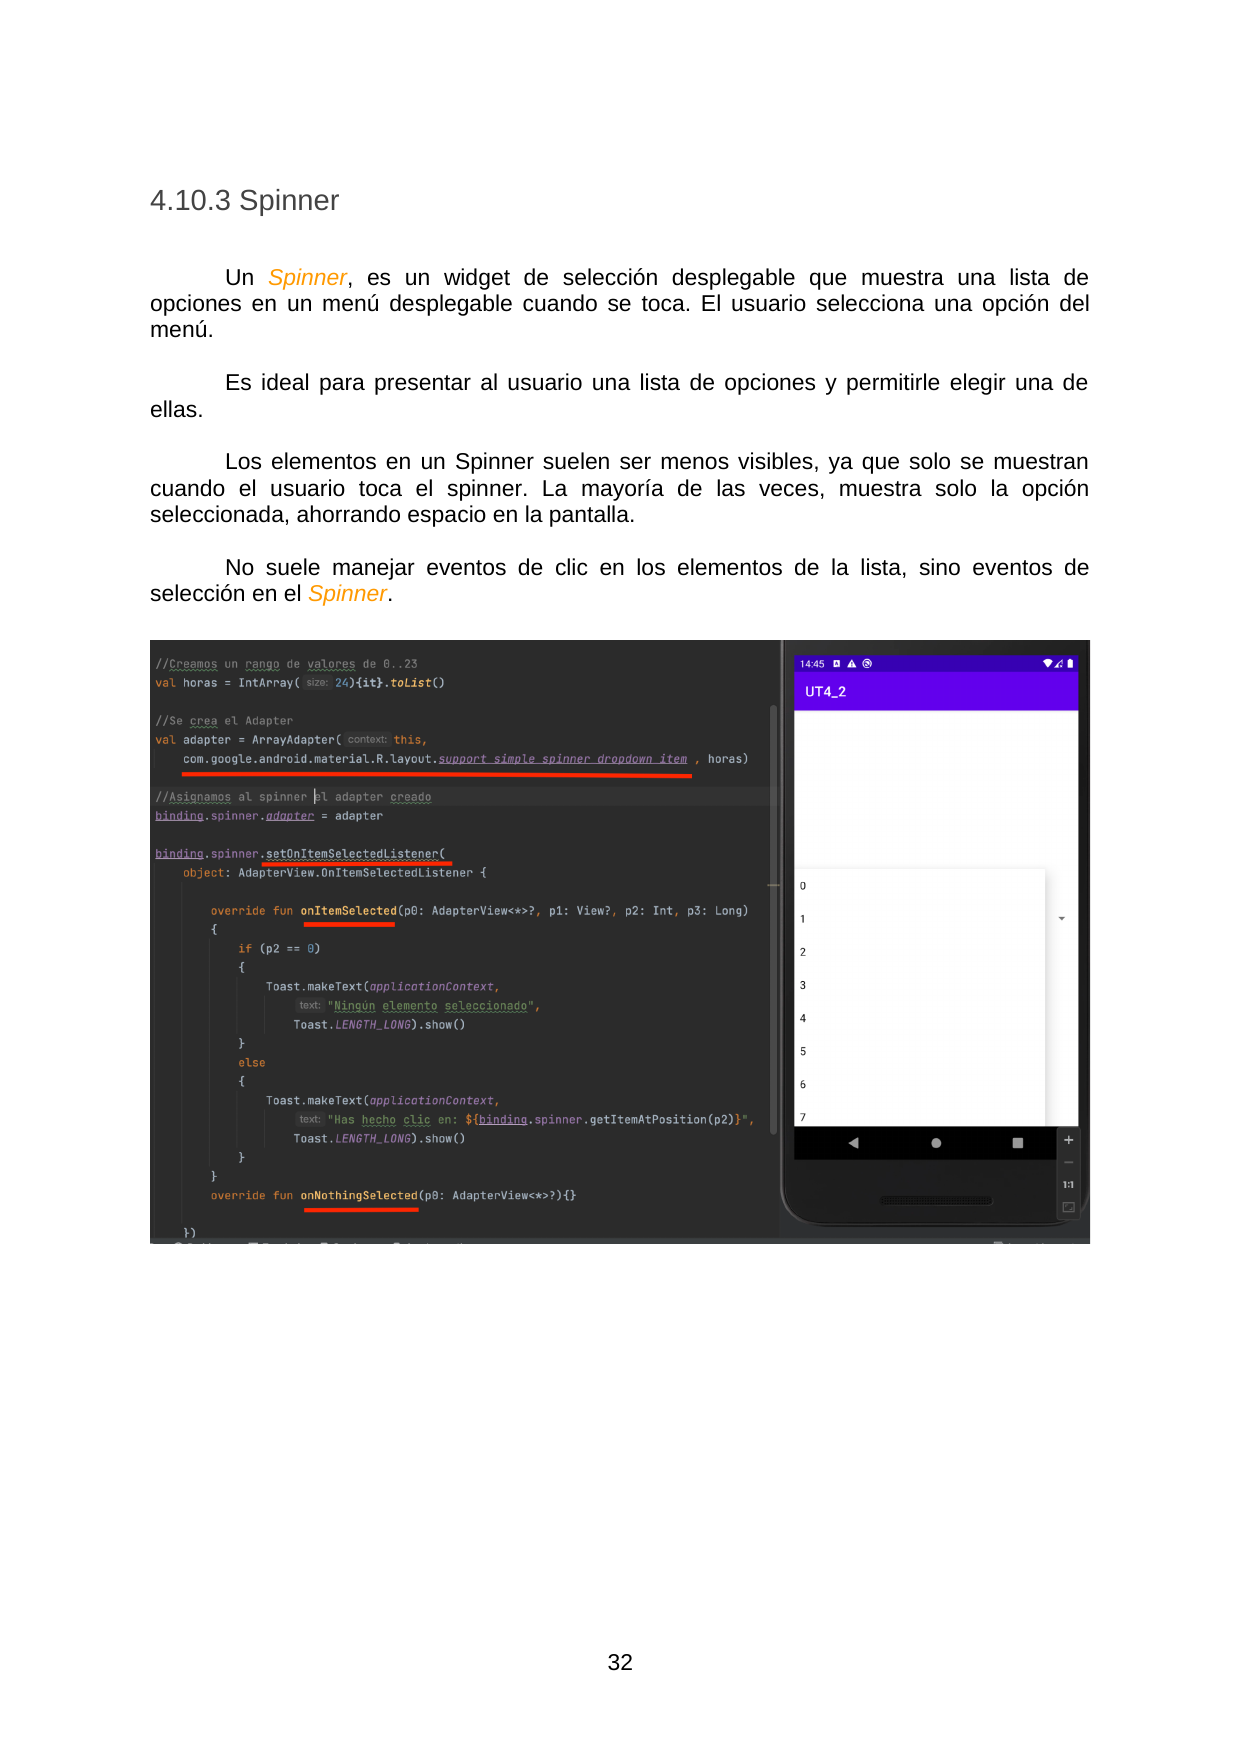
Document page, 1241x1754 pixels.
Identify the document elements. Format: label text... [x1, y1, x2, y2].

text Un Spinner, es un widget de selección desplegable que muestra una lista de opciones en un menú desplegable cuando se toca. El usuario selecciona una opción del menú. [150, 264, 1090, 343]
picture [150, 640, 1091, 1244]
text Es ideal para presentar al usuario una lista de opciones y permitirle elegir una de ellas. [150, 369, 1090, 422]
subtitle 4.10.3 Spinner [150, 183, 1090, 217]
text No suele manejar eventos de clic en los elementos de la lista, sino eventos de selección en el Spinner. [150, 554, 1090, 606]
text Los elementos en un Spinner suelen ser menos visibles, ya que solo se muestran cuando el usuario toca el spinner. La mayoría de las veces, muestra solo la opción seleccionada, ahorrando espacio en la pantalla. [150, 448, 1090, 527]
